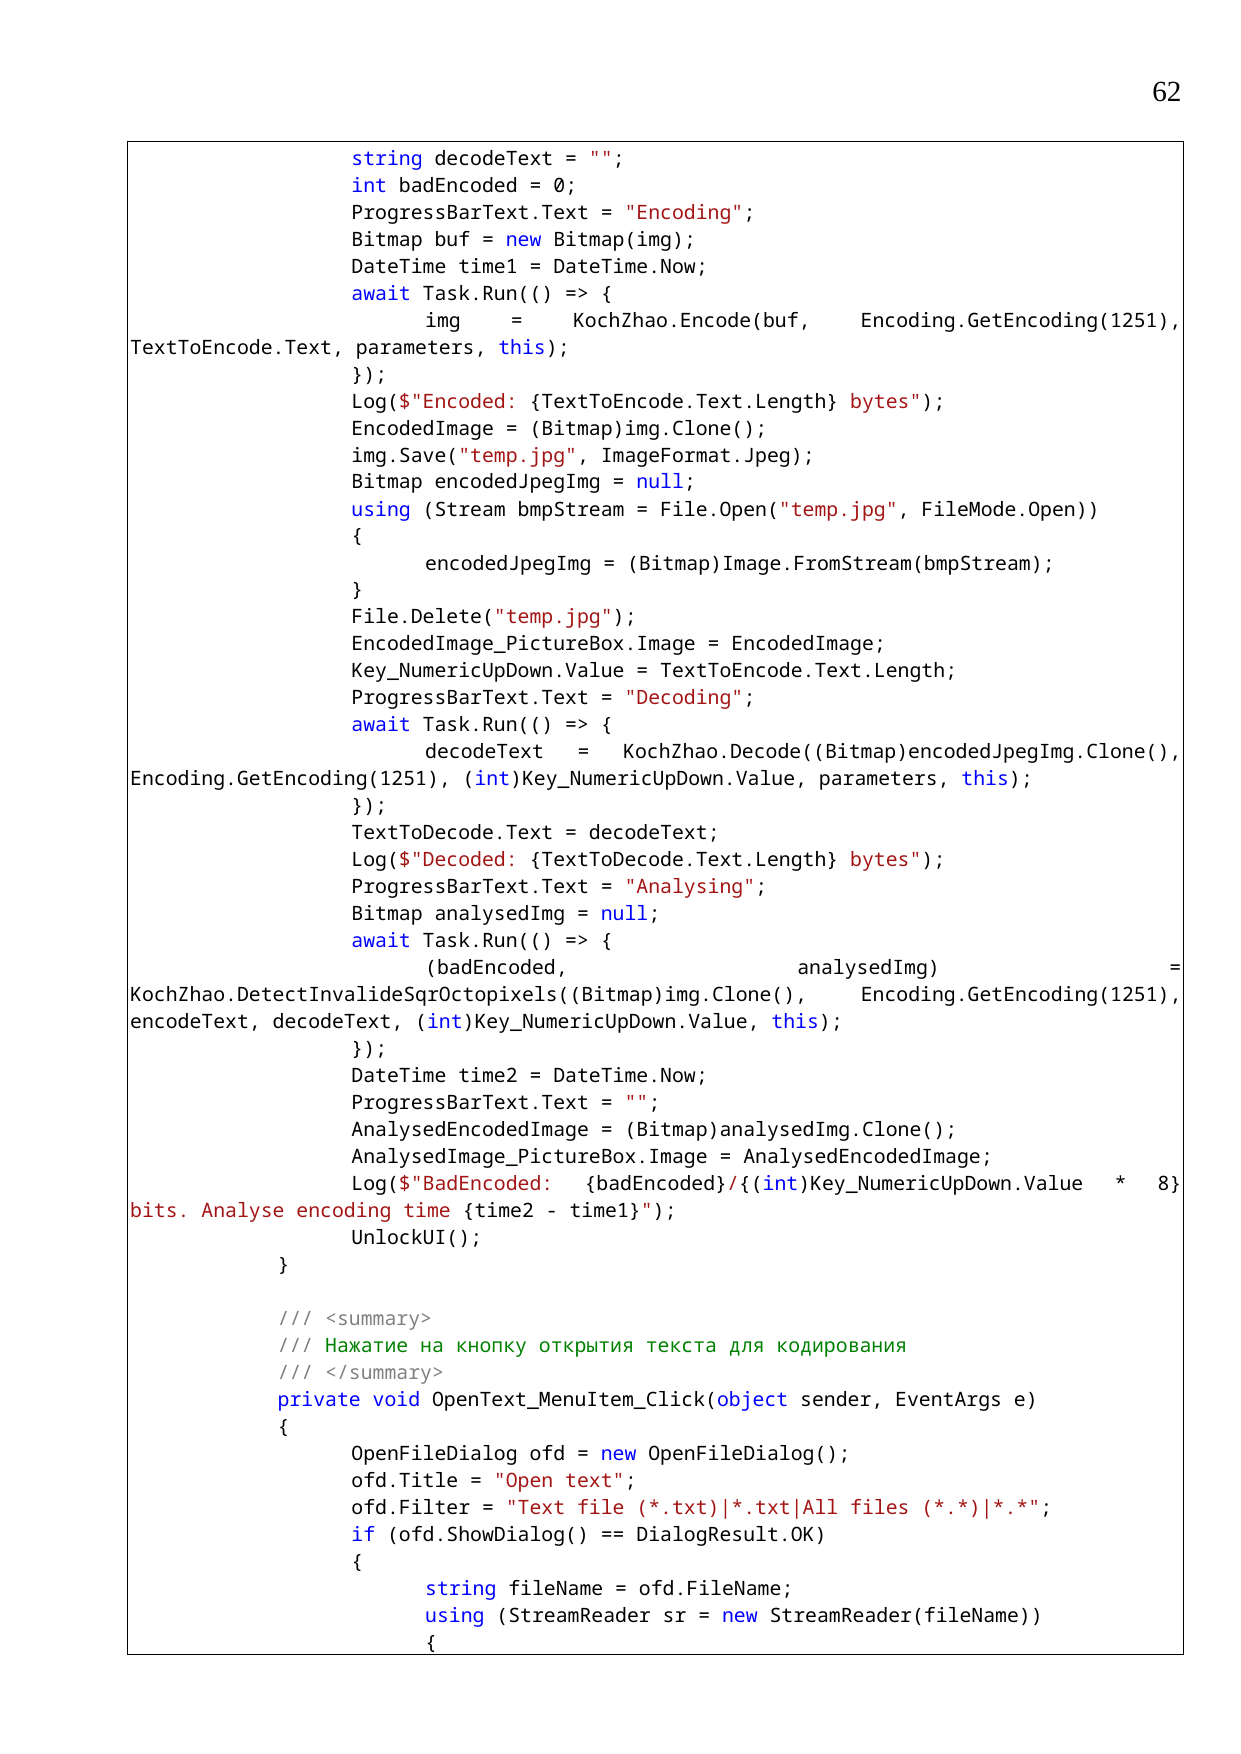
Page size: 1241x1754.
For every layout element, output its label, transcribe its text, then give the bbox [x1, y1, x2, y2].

text (badEncoded, analysedImg) = KochZhao.DetectInvalideSqrOctopixels((Bitmap)img.Clone(), Encoding.GetEncoding(1251), encodeText, decodeText, (int)Key_NumericUpDown.Value, this); [130, 953, 1181, 1034]
text DateTime time1 = DateTime.Now; [130, 252, 1181, 279]
text int badEncoded = 0; [130, 171, 1181, 198]
text ProgressBarText.Text = ""; [130, 1088, 1181, 1115]
text Log($"BadEncoded: {badEncoded}/{(int)Key_NumericUpDown.Value * 8} bits. Analyse encoding time {time2 - time1}"); [130, 1169, 1181, 1223]
text } [130, 576, 1181, 603]
text await Task.Run(() => { [130, 279, 1181, 306]
text TextToDecode.Text = decodeText; [130, 818, 1181, 846]
text Key_NumericUpDown.Value = TextToEncode.Text.Length; [130, 657, 1181, 684]
text ProgressBarText.Text = "Encoding"; [130, 198, 1181, 225]
text Bitmap analysedImg = null; [130, 899, 1181, 926]
text }); [130, 1034, 1181, 1061]
text }); [130, 792, 1181, 818]
text OpenFileDialog ofd = new OpenFileDialog(); [130, 1439, 1181, 1466]
text }); [130, 360, 1181, 387]
text EncodedImage_PictureBox.Image = EncodedImage; [130, 630, 1181, 657]
text AnalysedImage_PictureBox.Image = AnalysedEncodedImage; [130, 1142, 1181, 1169]
text Bitmap encodedJpegImg = null; [130, 468, 1181, 495]
text await Task.Run(() => { [130, 926, 1181, 953]
text /// Нажатие на кнопку открытия текста для кодирования [130, 1331, 1181, 1358]
text { [130, 1547, 1181, 1574]
text ofd.Filter = "Text file (*.txt)|*.txt|All files (*.*)|*.*"; [130, 1493, 1181, 1520]
text ProgressBarText.Text = "Decoding"; [130, 684, 1181, 711]
text private void OpenText_MenuItem_Click(object sender, EventArgs e) [130, 1385, 1181, 1412]
text { [130, 1628, 1181, 1654]
text EncodedImage = (Bitmap)img.Clone(); [130, 414, 1181, 441]
text Log($"Encoded: {TextToEncode.Text.Length} bytes"); [130, 387, 1181, 414]
text img.Save("temp.jpg", ImageFormat.Jpeg); [130, 441, 1181, 468]
text DateTime time2 = DateTime.Now; [130, 1061, 1181, 1088]
text if (ofd.ShowDialog() == DialogResult.OK) [130, 1520, 1181, 1547]
text UnlockUI(); [130, 1223, 1181, 1250]
text string decodeText = ""; [128, 142, 1183, 171]
text using (StreamReader sr = new StreamReader(fileName)) [130, 1601, 1181, 1628]
text decodeText = KochZhao.Decode((Bitmap)encodedJpegImg.Clone(), Encoding.GetEncoding(1251), (int)Key_NumericUpDown.Value, parameters, this); [130, 738, 1181, 792]
text using (Stream bmpStream = File.Open("temp.jpg", FileMode.Open)) [130, 495, 1181, 522]
text img = KochZhao.Encode(buf, Encoding.GetEncoding(1251), TextToEncode.Text, parameters, this); [130, 306, 1181, 360]
text ProgressBarText.Text = "Analysing"; [130, 872, 1181, 899]
text Bitmap buf = new Bitmap(img); [130, 225, 1181, 252]
text await Task.Run(() => { [130, 711, 1181, 738]
text /// <summary> [130, 1304, 1181, 1331]
text File.Delete("temp.jpg"); [130, 603, 1181, 630]
text { [130, 1412, 1181, 1439]
text ofd.Title = "Open text"; [130, 1466, 1181, 1493]
text { [130, 522, 1181, 549]
text AnalysedEncodedImage = (Bitmap)analysedImg.Clone(); [130, 1115, 1181, 1142]
text } [130, 1250, 1181, 1277]
text encodedJpegImg = (Bitmap)Image.FromStream(bmpStream); [130, 549, 1181, 576]
text /// </summary> [130, 1358, 1181, 1385]
text string fileName = ofd.FileName; [130, 1574, 1181, 1601]
text Log($"Decoded: {TextToDecode.Text.Length} bytes"); [130, 846, 1181, 872]
